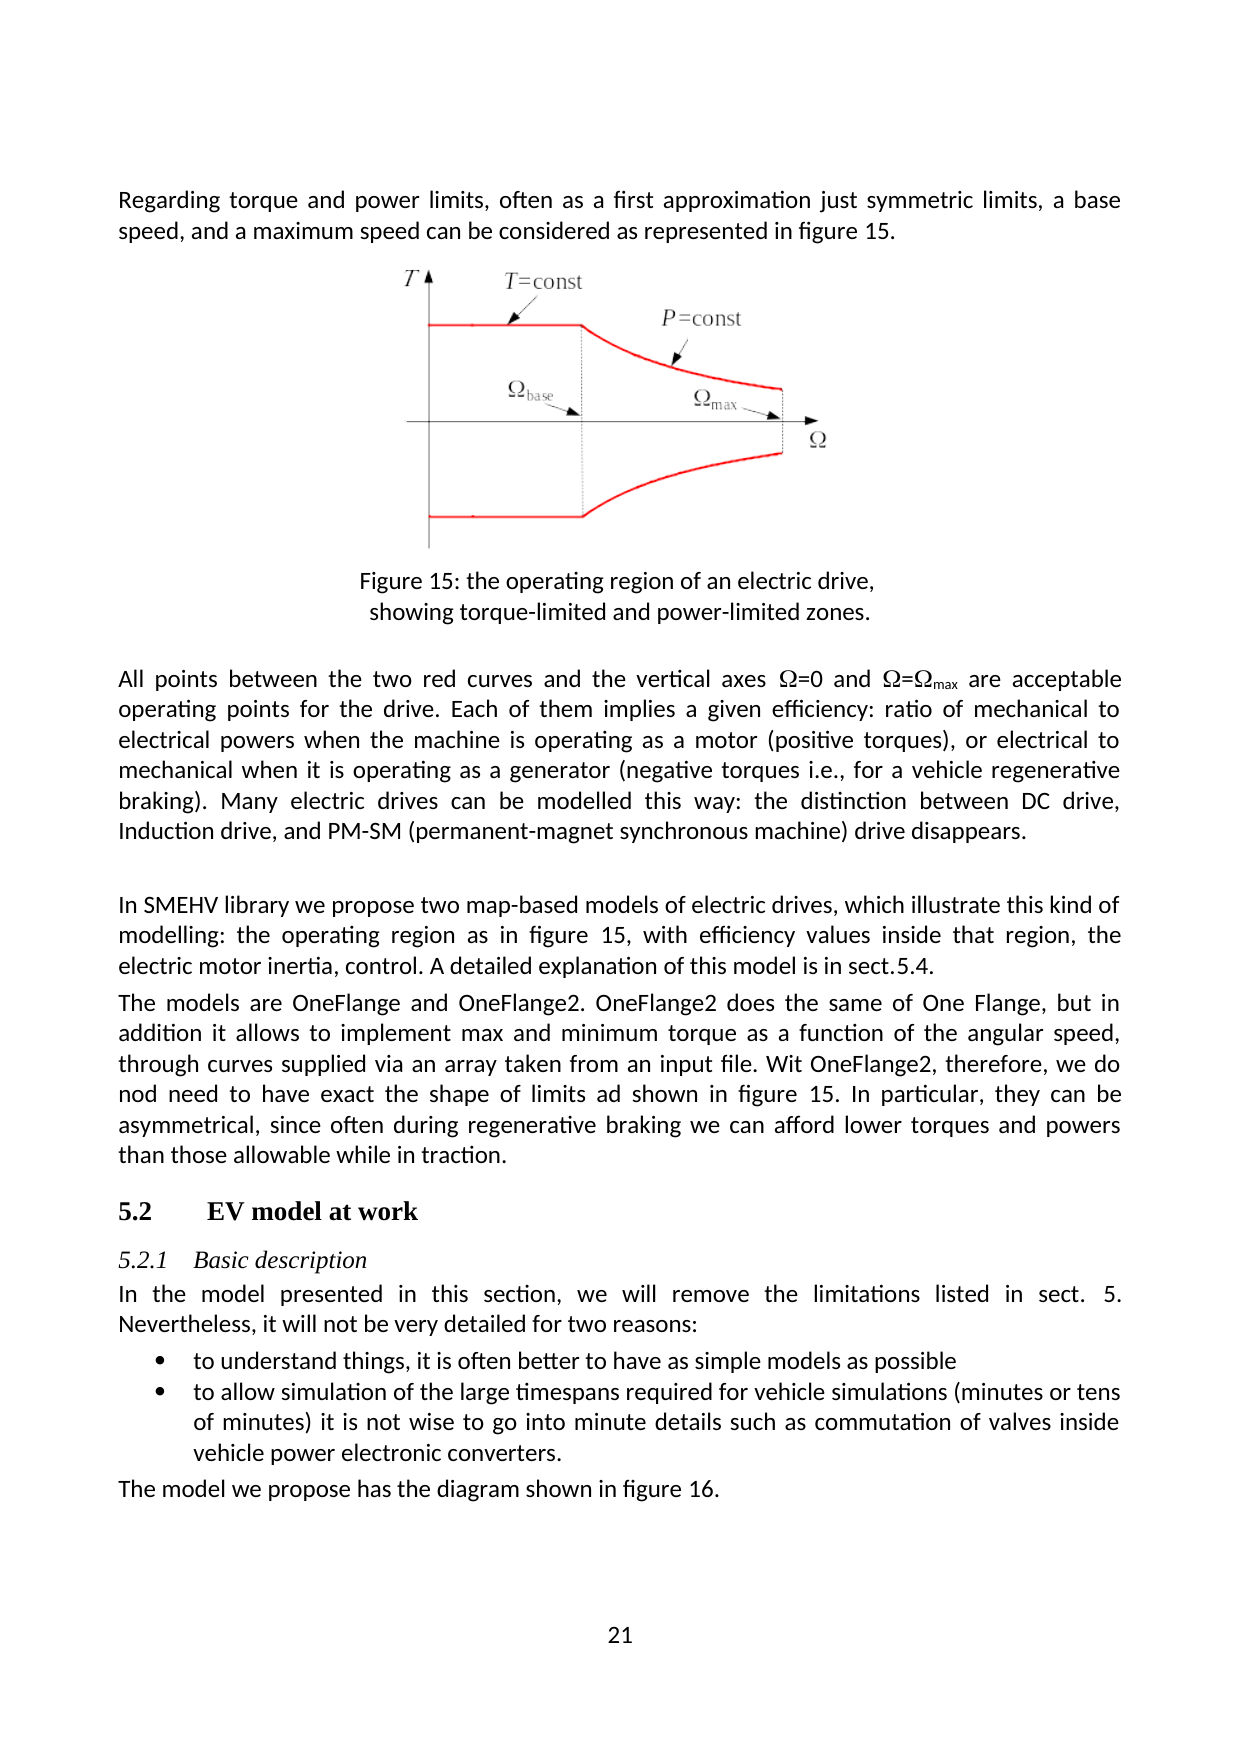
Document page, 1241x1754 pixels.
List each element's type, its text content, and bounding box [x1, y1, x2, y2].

list to allow simulation of the large timespans required for vehicle simulations (minutes or tens of minutes) it is not wise to go into minute details such as commutation of valves inside vehicle power electronic converters. [156, 1376, 1122, 1467]
subtitle EV model at work [118, 1195, 1122, 1226]
text Regarding torque and power limits, often as a first approximation just symmetric limits, a base speed, and a maximum speed can be considered as represented in figure 15. [118, 184, 1122, 245]
subtitle Basic description [118, 1245, 1122, 1274]
text All points between the two red curves and the vertical axes =0 and =max are acceptable operating points for the drive. Each of them implies a given efficiency: ratio of mechanical to electrical powers when the machine is operating as a motor (positive torques), or electrical to mechanical when it is operating as a generator (negative torques i.e., for a vehicle regenerative braking). Many electric drives can be modelled this way: the distinction between DC drive, Induction drive, and PM-SM (permanent-magnet synchronous machine) drive disappears. [118, 663, 1122, 846]
text In the model presented in this section, we will remove the limitations listed in sect. 5. Nevertheless, it will not be very detailed for two reasons: [118, 1278, 1122, 1339]
text Figure 15: the operating region of an electric drive, showing torque-limited and power-limited zones. [118, 565, 1122, 626]
list to understand things, it is often better to have as simple models as possible [156, 1345, 1122, 1376]
